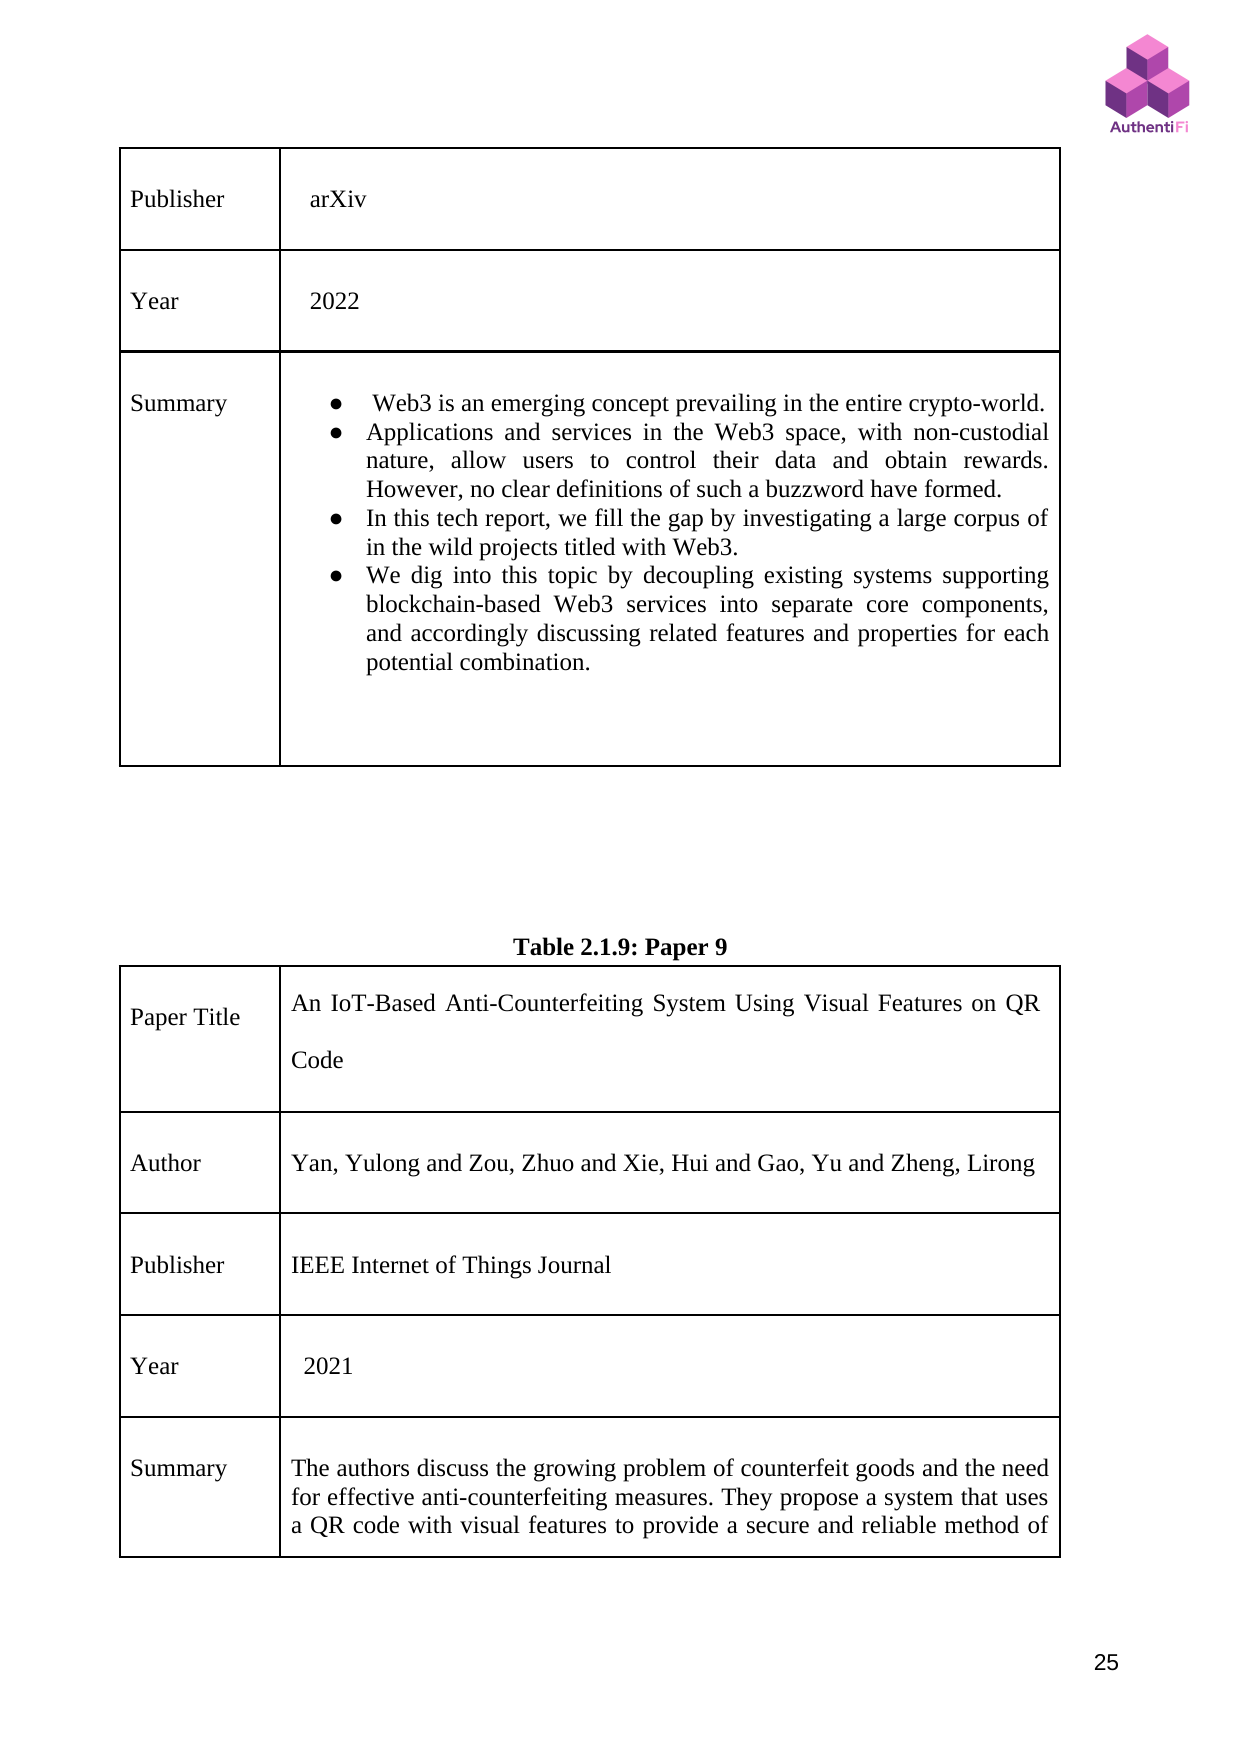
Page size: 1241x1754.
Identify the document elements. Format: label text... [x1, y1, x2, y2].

table_header Paper Title [121, 967, 279, 1111]
table_cell IEEE Internet of Things Journal [281, 1214, 1059, 1314]
table_cell Summary [121, 1418, 279, 1556]
table_cell arXiv [281, 149, 1059, 249]
table_cell Year [121, 1316, 279, 1416]
table_cell Yan, Yulong and Zou, Zhuo and Xie, Hui and Gao, Yu and Zheng, Lirong [281, 1113, 1059, 1212]
picture [1085, 26, 1210, 151]
text Table 2.1.9: Paper 9 [118, 932, 1122, 961]
table_header An IoT-Based Anti-Counterfeiting System Using Visual Features on QR Code [281, 967, 1059, 1111]
table_cell Year [121, 251, 279, 350]
table_cell Publisher [121, 149, 279, 249]
table_cell Web3 is an emerging concept prevailing in the entire crypto-world. Applications and services in the Web3 space, with non-custodial nature, allow users to control their data and obtain rewards. However, no clear definitions of such a buzzword have formed. In this tech report, we fill the gap by investigating a large corpus of in the wild projects titled with Web3. We dig into this topic by decoupling existing systems supporting blockchain-based Web3 services into separate core components, and accordingly discussing related features and properties for each potential combination. [281, 353, 1059, 764]
table_cell 2021 [281, 1316, 1059, 1416]
table_cell Author [121, 1113, 279, 1212]
table_cell 2022 [281, 251, 1059, 350]
table_cell Summary [121, 353, 279, 764]
table_cell Publisher [121, 1214, 279, 1314]
